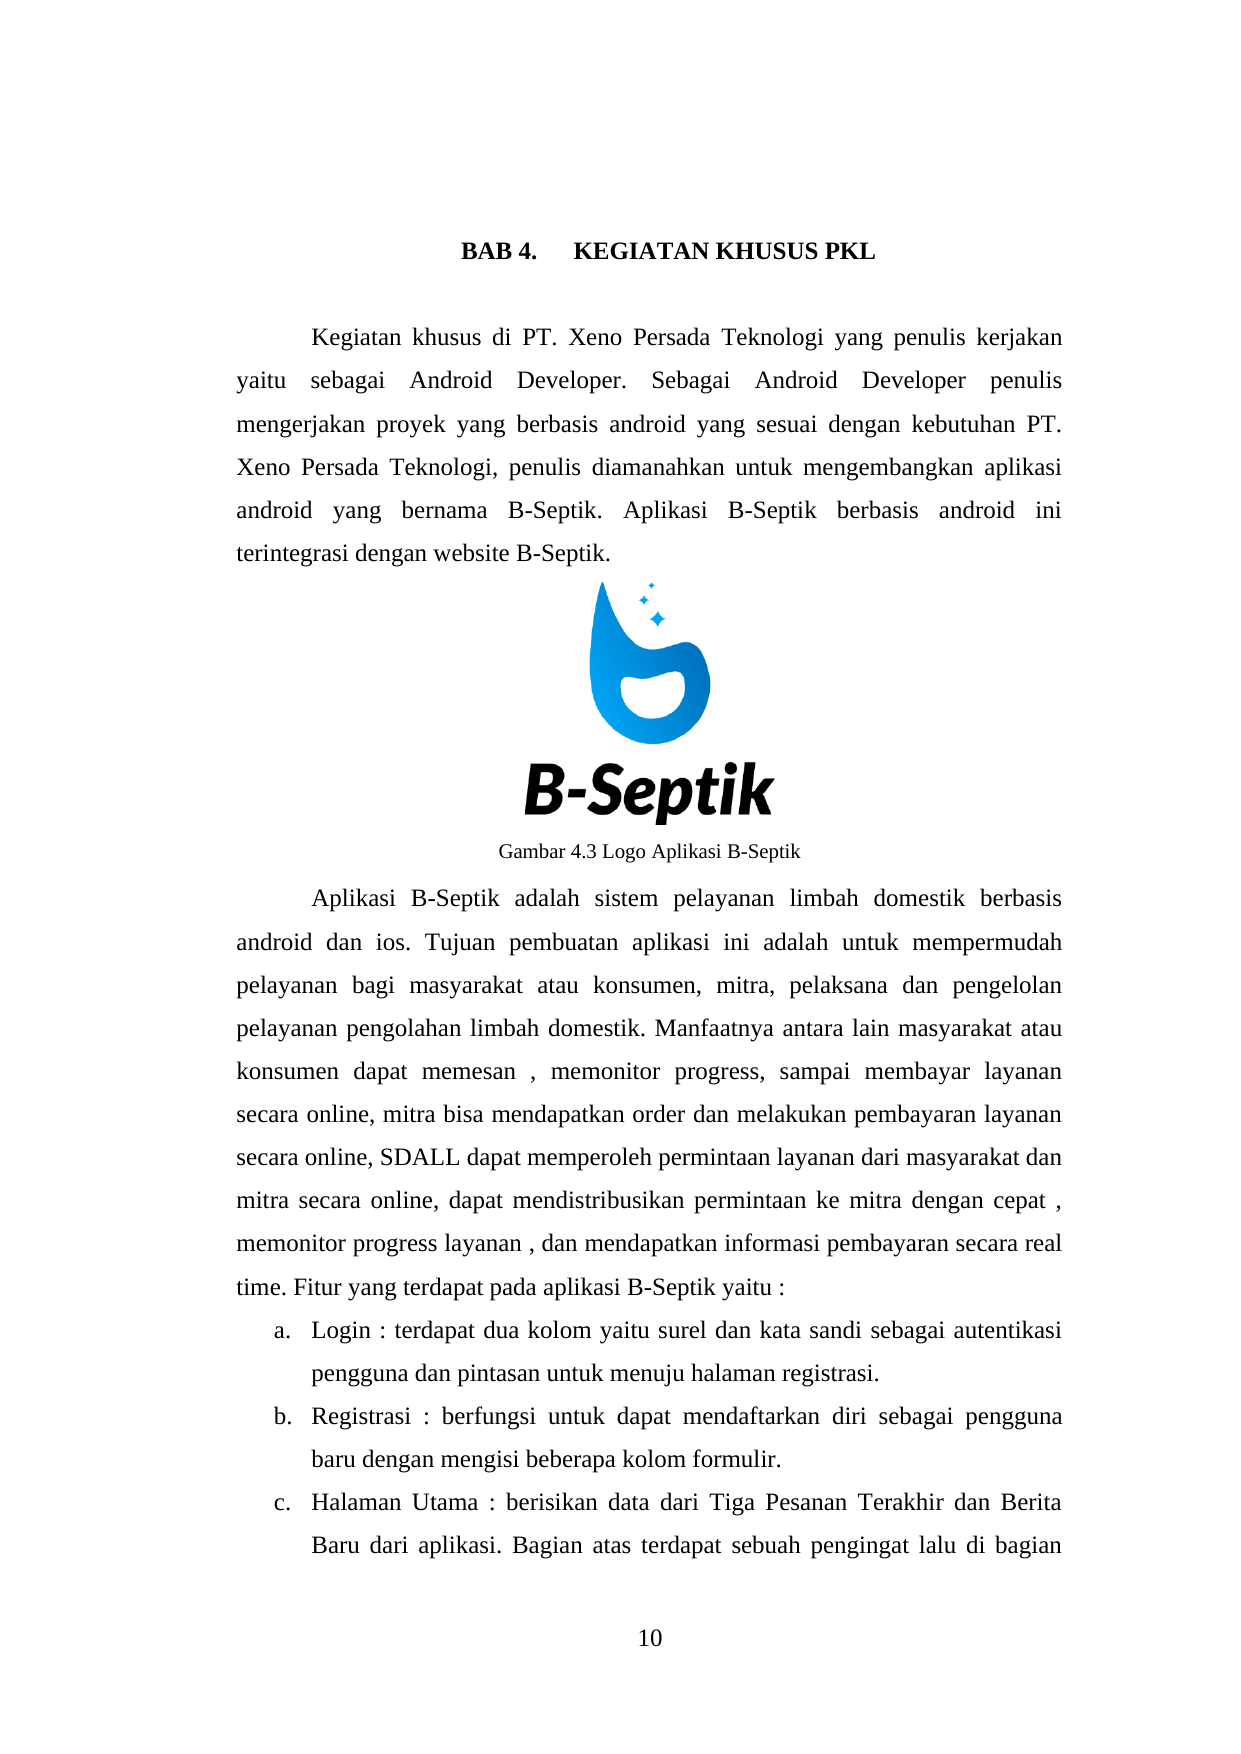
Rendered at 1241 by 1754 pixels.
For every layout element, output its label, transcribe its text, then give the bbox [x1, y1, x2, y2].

picture [524, 581, 775, 825]
list Login : terdapat dua kolom yaitu surel dan kata sandi sebagai autentikasi pengguna dan pintasan untuk menuju halaman registrasi. [274, 1315, 1063, 1387]
subtitle KEGIATAN KHUSUS PKL [274, 236, 1063, 265]
text Kegiatan khusus di PT. Xeno Persada Teknologi yang penulis kerjakan yaitu sebagai Android Developer. Sebagai Android Developer penulis mengerjakan proyek yang berbasis android yang sesuai dengan kebutuhan PT. Xeno Persada Teknologi, penulis diamanahkan untuk mengembangkan aplikasi android yang bernama B-Septik. Aplikasi B-Septik berbasis android ini terintegrasi dengan website B-Septik. [236, 322, 1063, 567]
text Aplikasi B-Septik adalah sistem pelayanan limbah domestik berbasis android dan ios. Tujuan pembuatan aplikasi ini adalah untuk mempermudah pelayanan bagi masyarakat atau konsumen, mitra, pelaksana dan pengelolan pelayanan pengolahan limbah domestik. Manfaatnya antara lain masyarakat atau konsumen dapat memesan , memonitor progress, sampai membayar layanan secara online, mitra bisa mendapatkan order dan melakukan pembayaran layanan secara online, SDALL dapat memperoleh permintaan layanan dari masyarakat dan mitra secara online, dapat mendistribusikan permintaan ke mitra dengan cepat , memonitor progress layanan , dan mendapatkan informasi pembayaran secara real time. Fitur yang terdapat pada aplikasi B-Septik yaitu : [236, 883, 1063, 1300]
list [274, 1487, 1063, 1559]
list Registrasi : berfungsi untuk dapat mendaftarkan diri sebagai pengguna baru dengan mengisi beberapa kolom formulir. [274, 1401, 1063, 1473]
